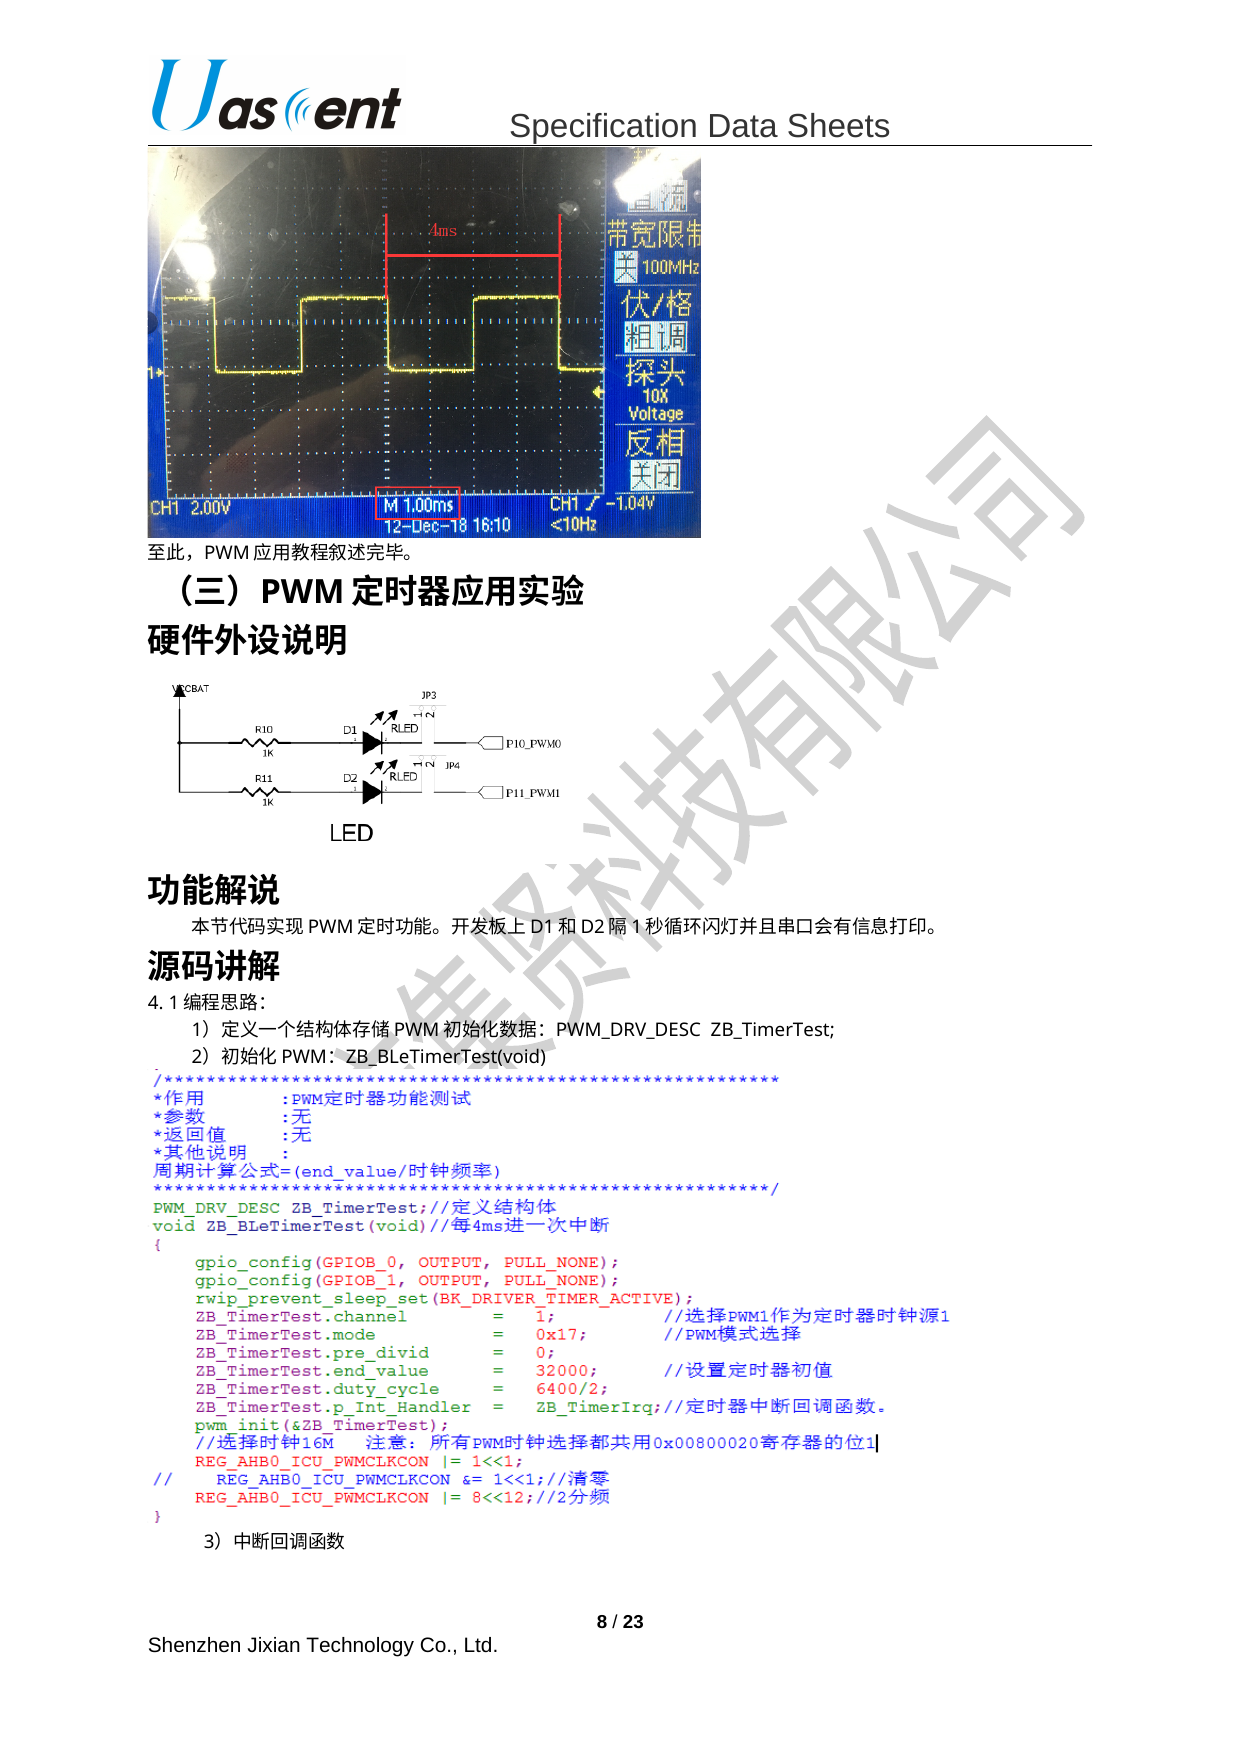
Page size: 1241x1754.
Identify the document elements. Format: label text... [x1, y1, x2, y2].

text 至此，PWM应用教程叙述完毕。 [148, 538, 1092, 565]
picture [147, 1069, 960, 1527]
picture [147, 147, 701, 538]
picture [147, 661, 584, 864]
subtitle （三）PWM定时器应用实验 [160, 565, 1092, 614]
subtitle 源码讲解 [148, 939, 1092, 988]
subtitle 功能解说 [148, 864, 1092, 912]
text 4. 1编程思路： [148, 988, 1092, 1015]
text 2）初始化PWM：ZB_BLeTimerTest(void) [148, 1042, 1092, 1069]
subtitle 硬件外设说明 [148, 614, 1092, 662]
text 3）中断回调函数 [160, 1526, 1092, 1553]
text 本节代码实现PWM定时功能。开发板上D1和D2隔1秒循环闪灯并且串口会有信息打印。 [148, 912, 1092, 939]
text 1）定义一个结构体存储PWM初始化数据：PWM_DRV_DESC ZB_TimerTest; [148, 1015, 1092, 1042]
picture [148, 55, 406, 135]
